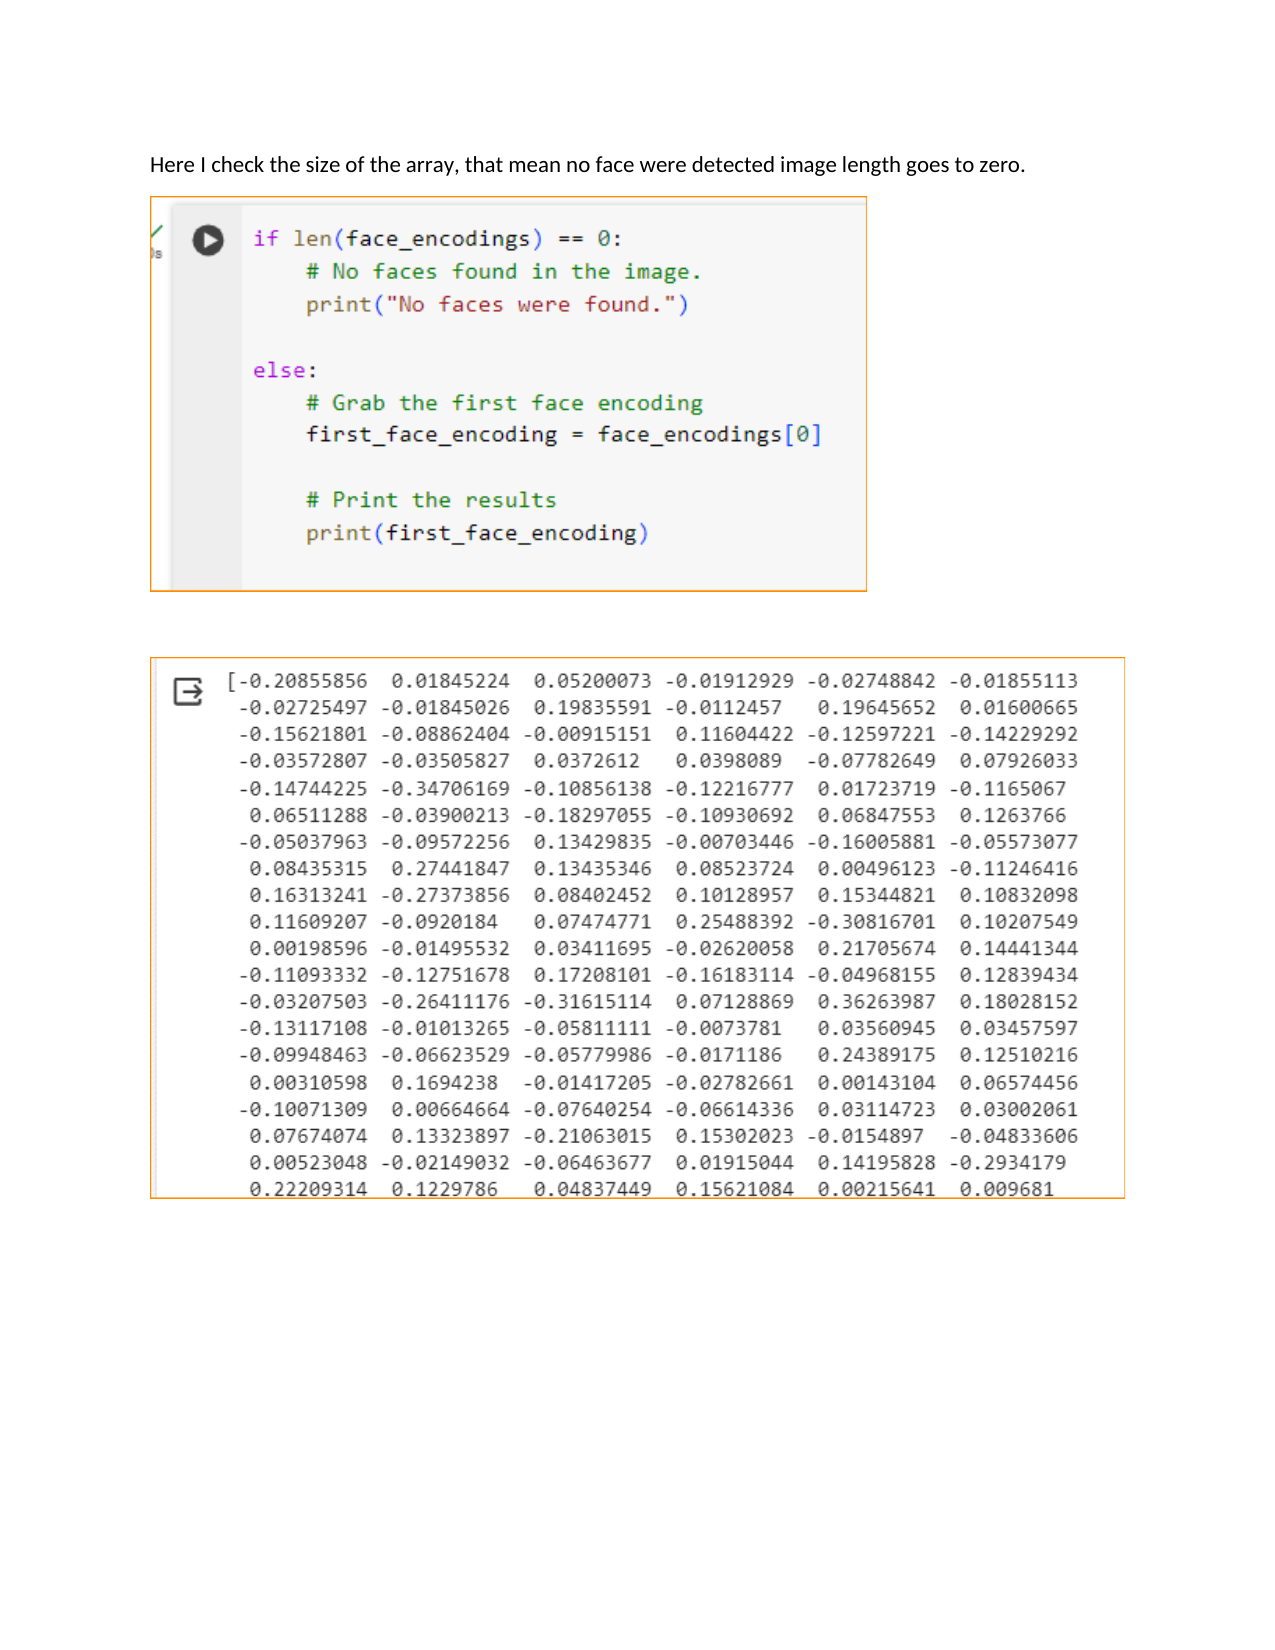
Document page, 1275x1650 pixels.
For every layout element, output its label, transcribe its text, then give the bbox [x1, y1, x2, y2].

text Here I check the size of the array, that mean no face were detected image length goes to zero. [150, 150, 1125, 178]
picture [150, 657, 1125, 1199]
picture [150, 196, 868, 592]
